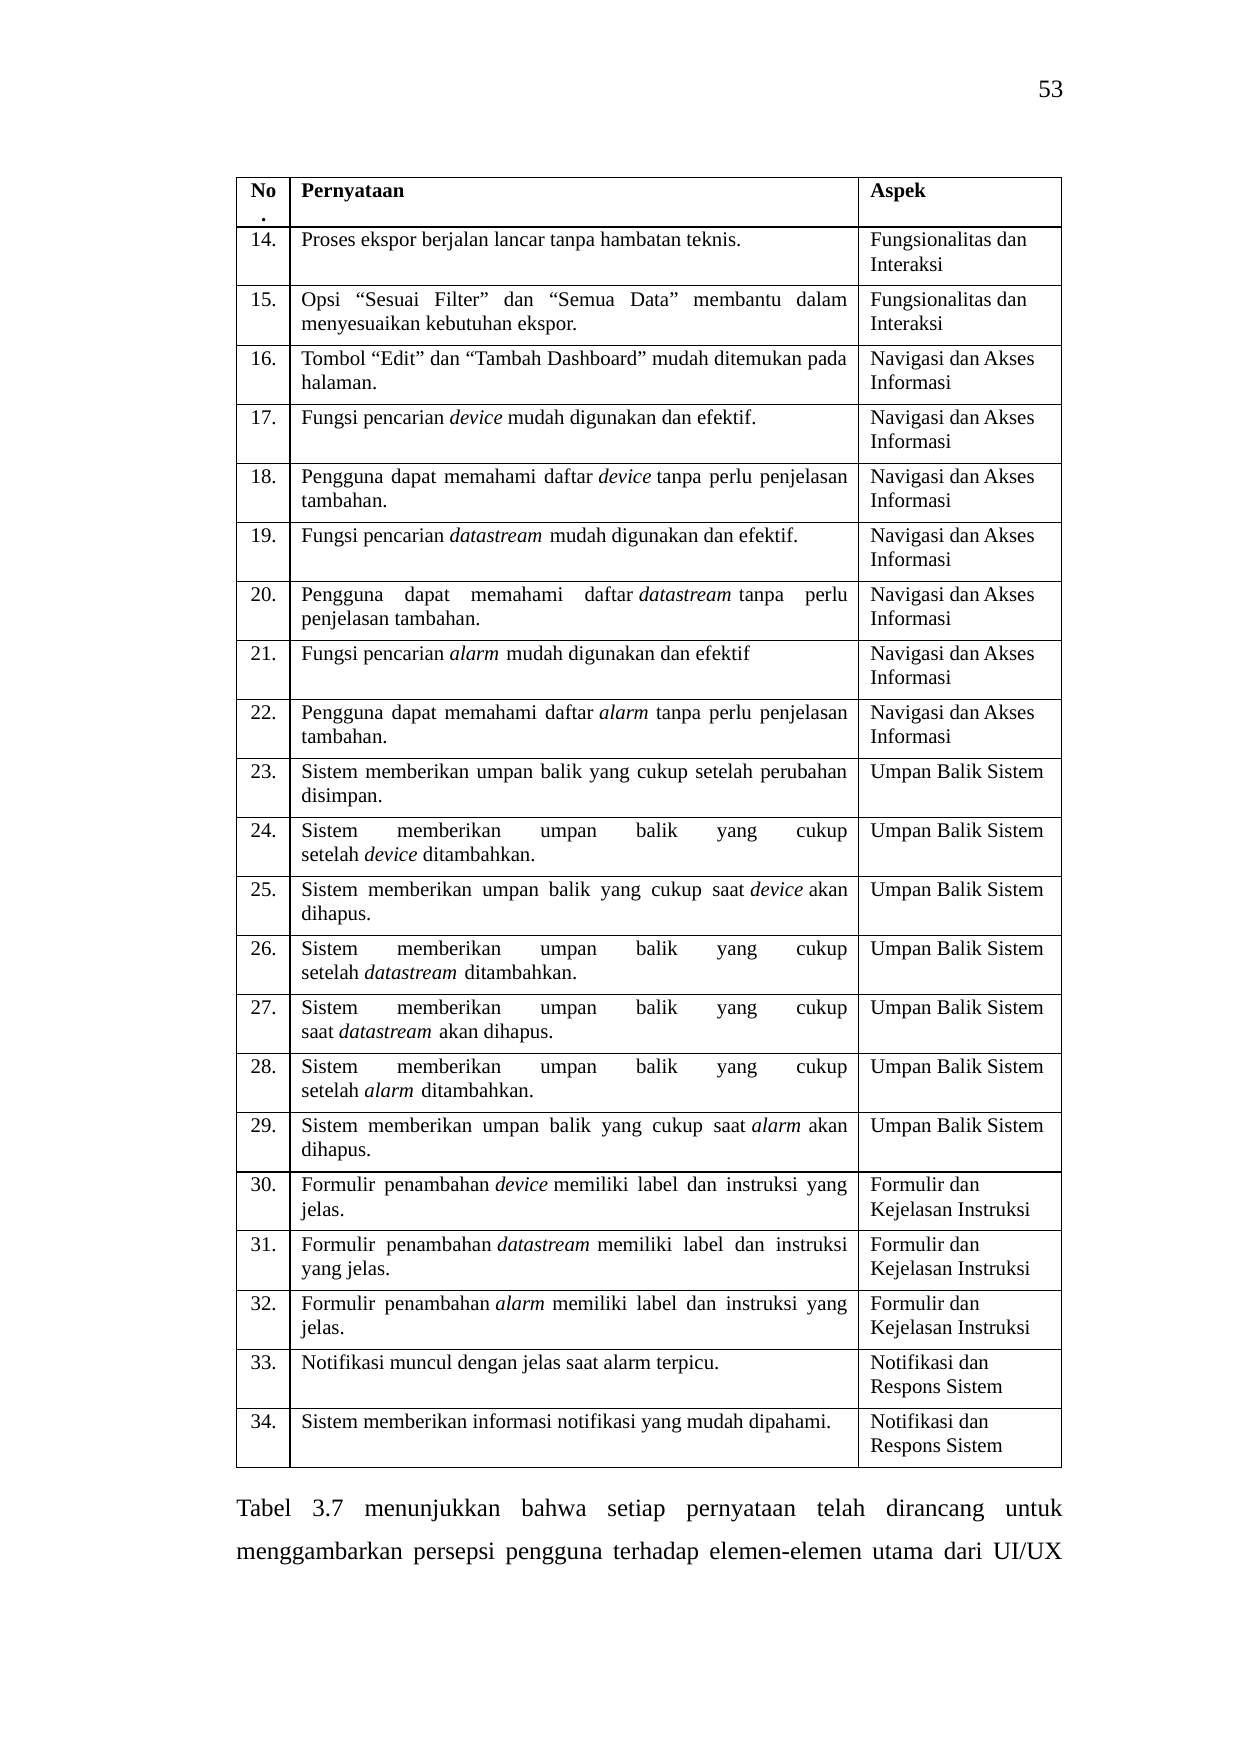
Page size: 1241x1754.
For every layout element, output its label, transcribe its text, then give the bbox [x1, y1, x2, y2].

table_cell 22. [237, 700, 289, 758]
table_cell 32. [237, 1291, 289, 1348]
table_cell Formulir penambahan datastream memiliki label dan instruksi yang jelas. [291, 1231, 858, 1289]
table_cell Navigasi dan Akses Informasi [859, 582, 1061, 640]
table_cell 17. [237, 405, 289, 463]
table_cell Sistem memberikan umpan balik yang cukup setelah perubahan disimpan. [291, 759, 858, 817]
table_cell 30. [237, 1173, 289, 1230]
table_cell 15. [237, 286, 289, 344]
table_cell Notifikasi dan Respons Sistem [859, 1409, 1061, 1467]
table_cell Proses ekspor berjalan lancar tanpa hambatan teknis. [291, 228, 858, 285]
table_cell Sistem memberikan umpan balik yang cukup saat alarm akan dihapus. [291, 1113, 858, 1171]
table_cell 26. [237, 936, 289, 994]
table_cell 34. [237, 1409, 289, 1467]
table_cell Umpan Balik Sistem [859, 1054, 1061, 1112]
table_cell Notifikasi dan Respons Sistem [859, 1350, 1061, 1408]
table_cell Pengguna dapat memahami daftar device tanpa perlu penjelasan tambahan. [291, 464, 858, 522]
table_cell Fungsionalitas dan Interaksi [859, 286, 1061, 344]
table_cell 14. [237, 228, 289, 285]
table_cell 24. [237, 818, 289, 876]
table_cell 33. [237, 1350, 289, 1408]
table_cell Sistem memberikan informasi notifikasi yang mudah dipahami. [291, 1409, 858, 1467]
table_cell Formulir dan Kejelasan Instruksi [859, 1173, 1061, 1230]
table_cell 18. [237, 464, 289, 522]
table_cell Umpan Balik Sistem [859, 936, 1061, 994]
table_cell Formulir penambahan device memiliki label dan instruksi yang jelas. [291, 1173, 858, 1230]
table_cell 21. [237, 641, 289, 699]
table_cell 31. [237, 1231, 289, 1289]
table_cell Formulir dan Kejelasan Instruksi [859, 1231, 1061, 1289]
table_header Aspek [859, 178, 1061, 226]
table_cell 25. [237, 877, 289, 935]
table_cell 28. [237, 1054, 289, 1112]
table_cell Opsi “Sesuai Filter” dan “Semua Data” membantu dalam menyesuaikan kebutuhan ekspor. [291, 286, 858, 344]
table_cell Pengguna dapat memahami daftar alarm tanpa perlu penjelasan tambahan. [291, 700, 858, 758]
table_cell Navigasi dan Akses Informasi [859, 700, 1061, 758]
table_cell Sistem memberikan umpan balik yang cukup saat device akan dihapus. [291, 877, 858, 935]
table_cell Fungsionalitas dan Interaksi [859, 228, 1061, 285]
table_cell Fungsi pencarian device mudah digunakan dan efektif. [291, 405, 858, 463]
table_cell Tombol “Edit” dan “Tambah Dashboard” mudah ditemukan pada halaman. [291, 346, 858, 403]
table_cell 27. [237, 995, 289, 1053]
table_cell Sistem memberikan umpan balik yang cukup setelah datastream ditambahkan. [291, 936, 858, 994]
table_cell Fungsi pencarian datastream mudah digunakan dan efektif. [291, 523, 858, 581]
table_cell Sistem memberikan umpan balik yang cukup setelah alarm ditambahkan. [291, 1054, 858, 1112]
table_cell Navigasi dan Akses Informasi [859, 523, 1061, 581]
table_cell Umpan Balik Sistem [859, 877, 1061, 935]
table_cell 23. [237, 759, 289, 817]
table_cell Navigasi dan Akses Informasi [859, 641, 1061, 699]
table_cell Umpan Balik Sistem [859, 1113, 1061, 1171]
table_cell Fungsi pencarian alarm mudah digunakan dan efektif [291, 641, 858, 699]
table_cell Navigasi dan Akses Informasi [859, 464, 1061, 522]
table_cell Sistem memberikan umpan balik yang cukup saat datastream akan dihapus. [291, 995, 858, 1053]
table_cell Pengguna dapat memahami daftar datastream tanpa perlu penjelasan tambahan. [291, 582, 858, 640]
table_cell 19. [237, 523, 289, 581]
table_cell Formulir dan Kejelasan Instruksi [859, 1291, 1061, 1348]
table_cell Formulir penambahan alarm memiliki label dan instruksi yang jelas. [291, 1291, 858, 1348]
table_cell Umpan Balik Sistem [859, 995, 1061, 1053]
table_cell 29. [237, 1113, 289, 1171]
table_cell Navigasi dan Akses Informasi [859, 405, 1061, 463]
table_cell Umpan Balik Sistem [859, 759, 1061, 817]
table_header Pernyataan [291, 178, 858, 226]
table_cell Sistem memberikan umpan balik yang cukup setelah device ditambahkan. [291, 818, 858, 876]
table_cell 20. [237, 582, 289, 640]
table_header No. [237, 178, 289, 226]
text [236, 1493, 1063, 1564]
table_cell Umpan Balik Sistem [859, 818, 1061, 876]
table_cell Navigasi dan Akses Informasi [859, 346, 1061, 403]
table_cell 16. [237, 346, 289, 403]
table_cell Notifikasi muncul dengan jelas saat alarm terpicu. [291, 1350, 858, 1408]
